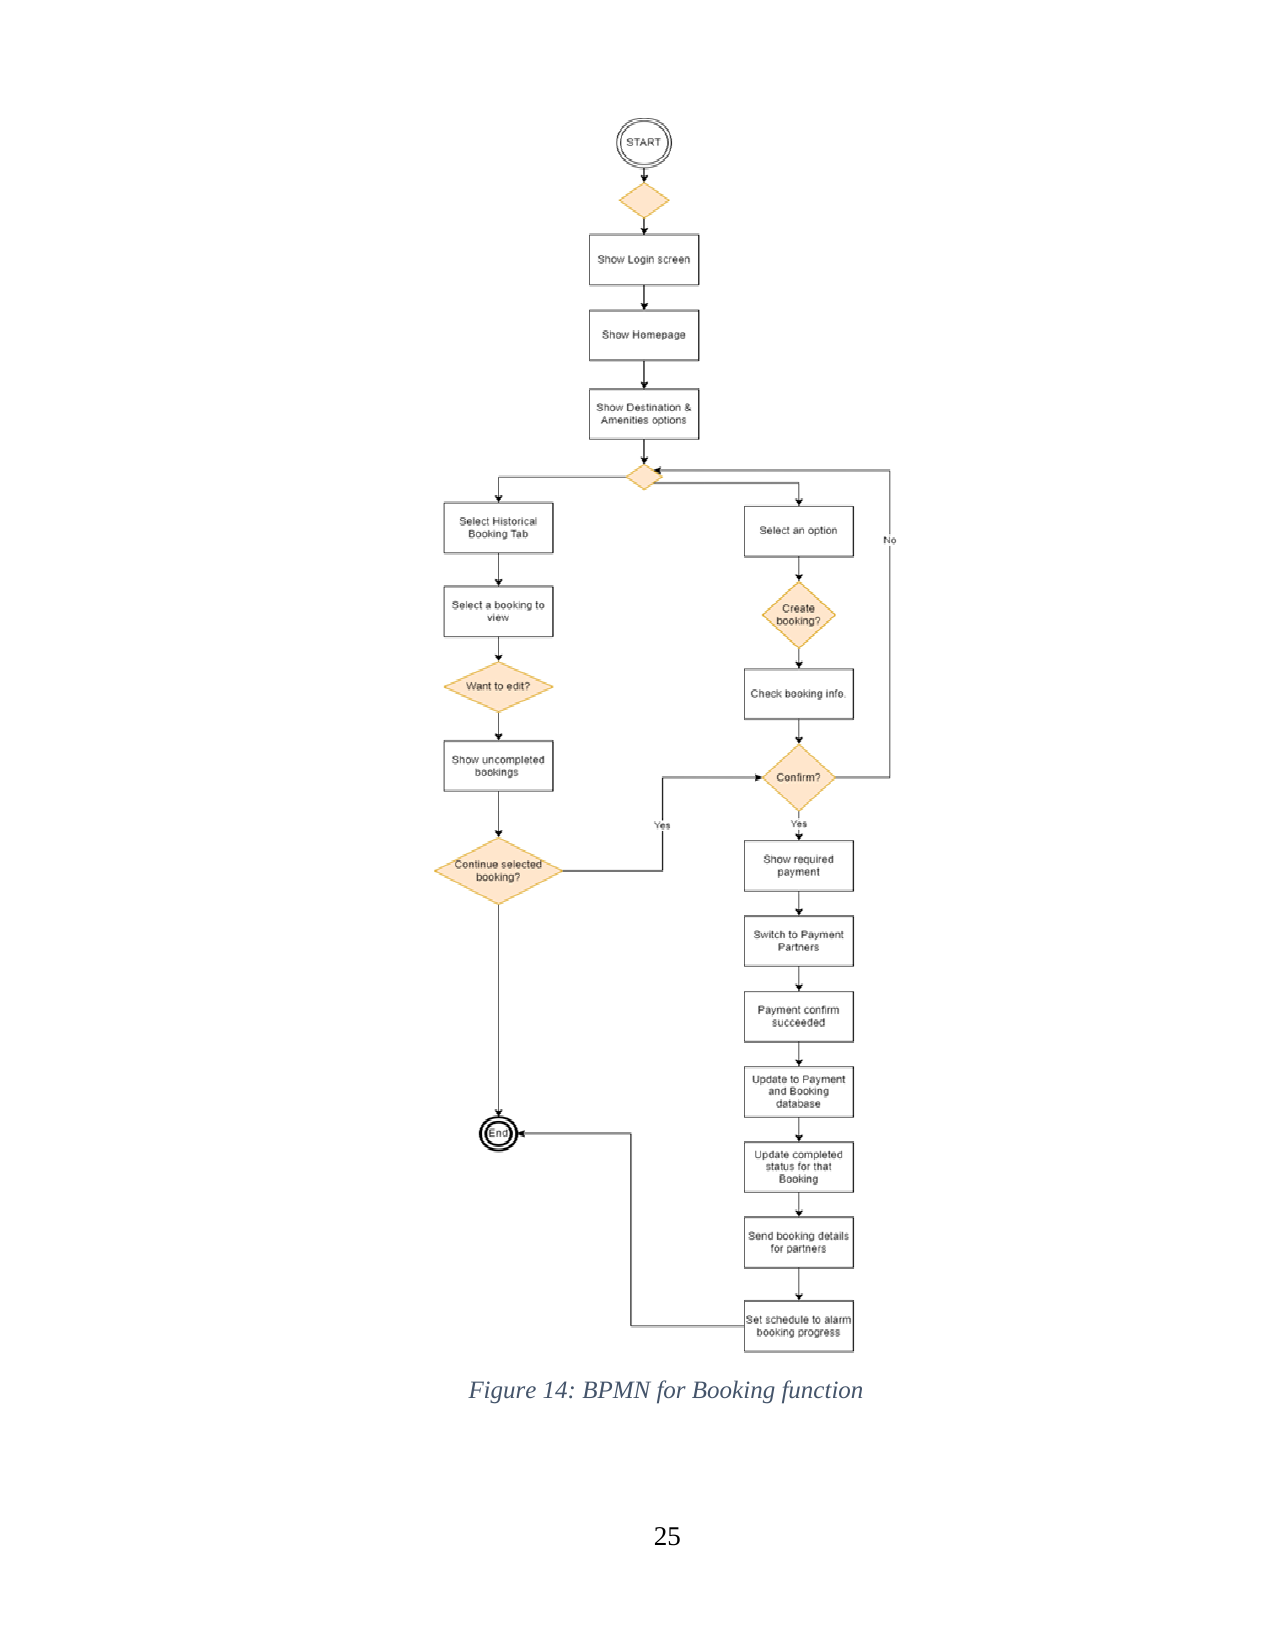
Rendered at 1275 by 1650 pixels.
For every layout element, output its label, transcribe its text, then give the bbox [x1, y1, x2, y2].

text Figure 14: BPMN for Booking function [177, 1375, 1157, 1403]
picture [434, 118, 900, 1353]
